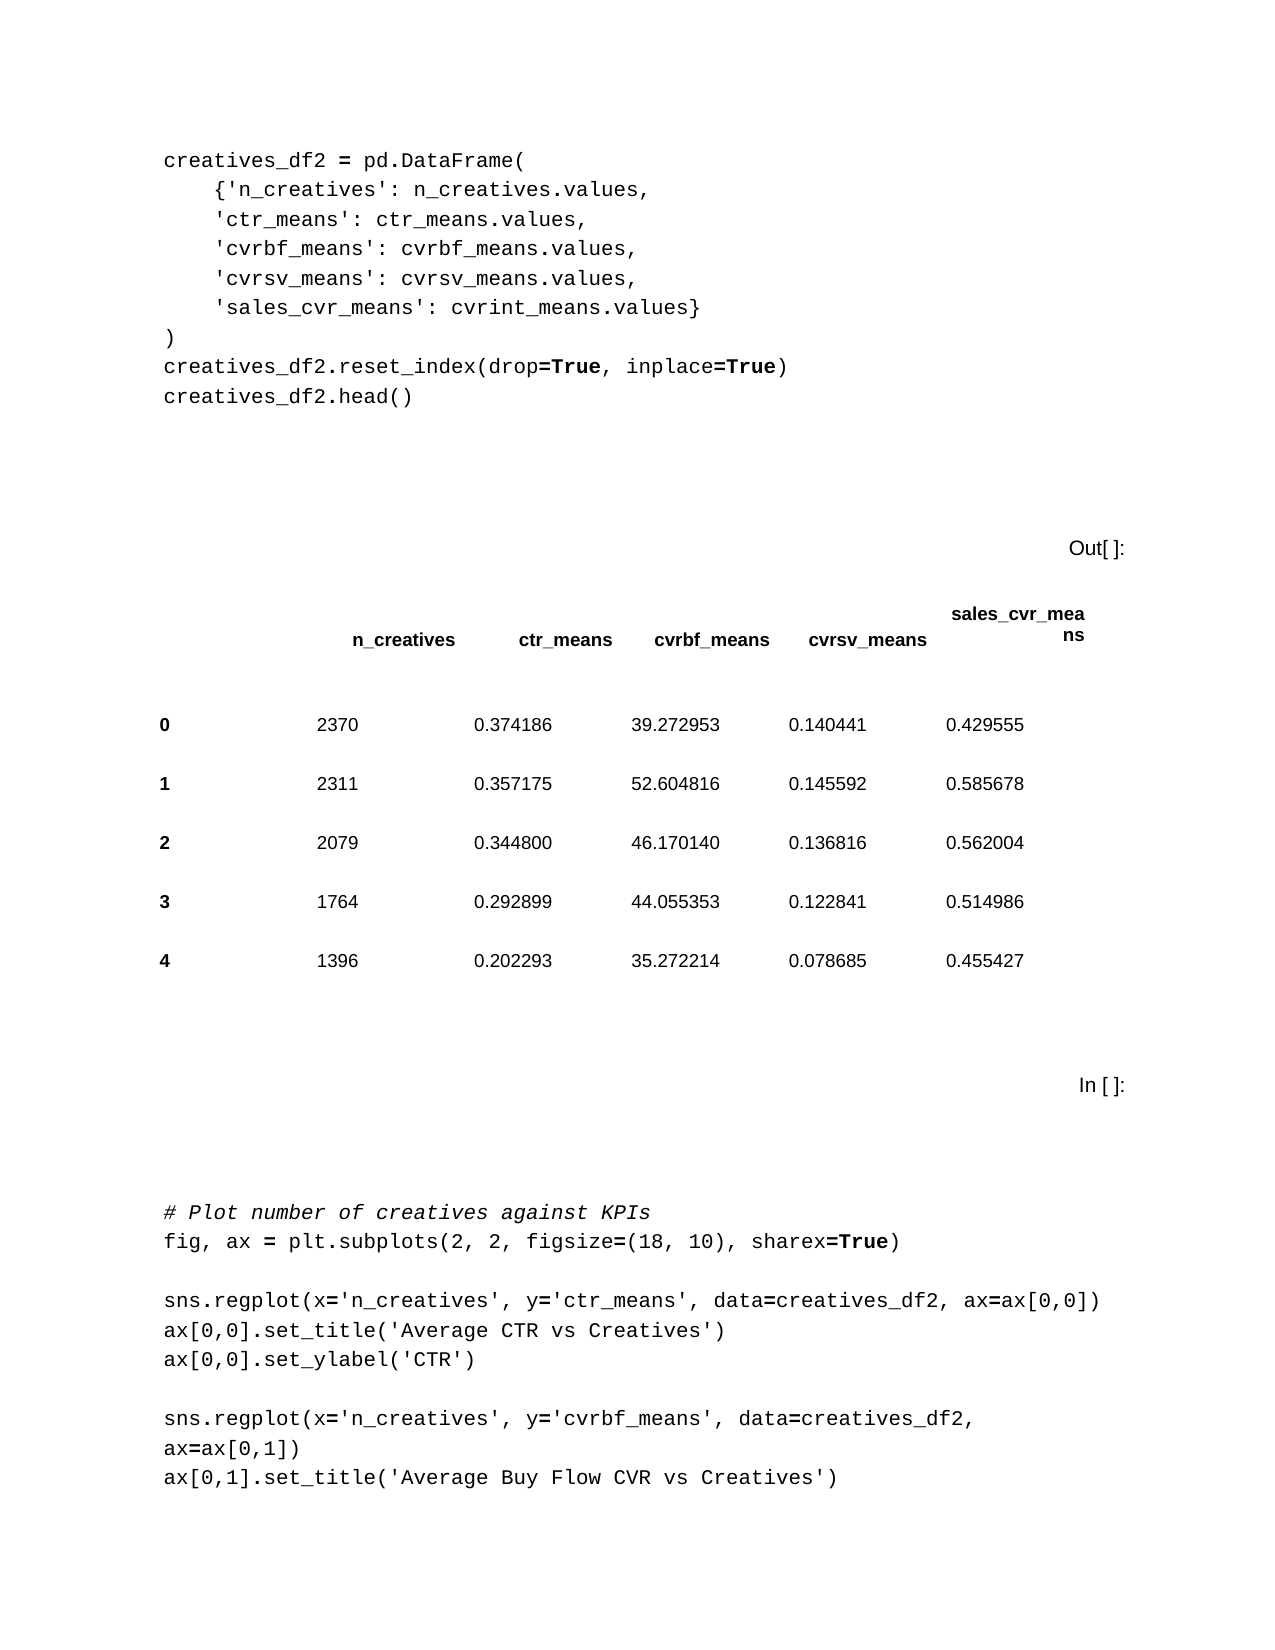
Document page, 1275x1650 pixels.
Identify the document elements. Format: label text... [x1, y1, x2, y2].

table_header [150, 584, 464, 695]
text creatives_df2 = pd.DataFrame( {'n_creatives': n_creatives.values, 'ctr_means': ctr_means.values, 'cvrbf_means': cvrbf_means.values, 'cvrsv_means': cvrsv_means.values, 'sales_cvr_means': cvrint_means.values} ) creatives_df2.reset_index(drop=True, inplace=True) creatives_df2.head() [163, 150, 1112, 439]
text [163, 1202, 1112, 1491]
text Out[ ]: [150, 536, 1125, 560]
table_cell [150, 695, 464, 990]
text In [ ]: [150, 1073, 1125, 1097]
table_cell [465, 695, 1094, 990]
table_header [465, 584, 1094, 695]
